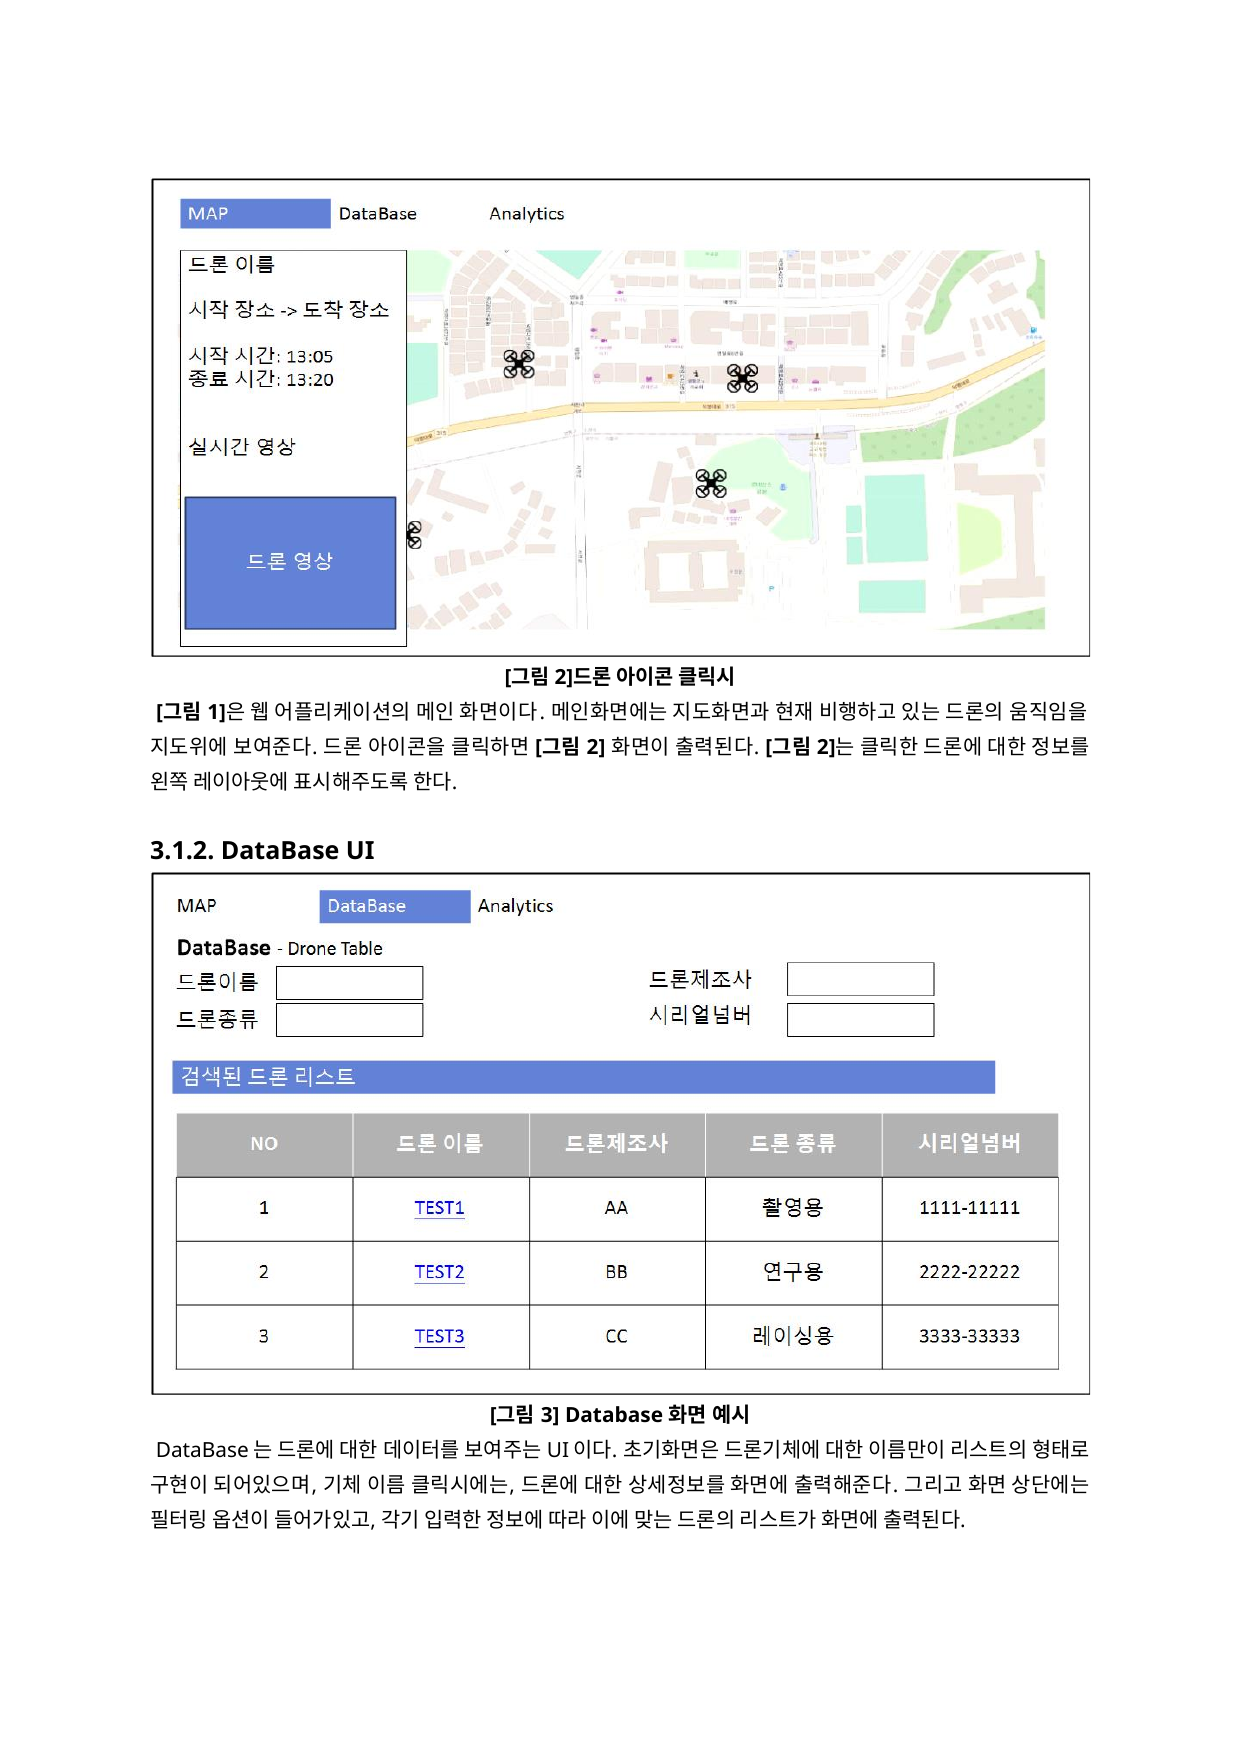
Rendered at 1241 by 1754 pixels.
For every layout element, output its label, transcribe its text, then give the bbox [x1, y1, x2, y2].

picture [150, 871, 1091, 1395]
text [그림 2]드론 아이콘 클릭시 [150, 661, 1090, 691]
picture [150, 177, 1091, 657]
text 3.1.2. DataBase UI [150, 832, 1090, 866]
text [그림 1]은 웹 어플리케이션의 메인 화면이다. 메인화면에는 지도화면과 현재 비행하고 있는 드론의 움직임을 지도위에 보여준다. 드론 아이콘을 클릭하면 [그림 2] 화면이 출력된다. [그림 2]는 클릭한 드론에 대한 정보를 왼쪽 레이아웃에 표시해주도록 한다. [150, 695, 1090, 795]
text DataBase는 드론에 대한 데이터를 보여주는 UI이다. 초기화면은 드론기체에 대한 이름만이 리스트의 형태로 구현이 되어있으며, 기체 이름 클릭시에는, 드론에 대한 상세정보를 화면에 출력해준다. 그리고 화면 상단에는 필터링 옵션이 들어가있고, 각기 입력한 정보에 따라 이에 맞는 드론의 리스트가 화면에 출력된다. [150, 1433, 1090, 1533]
text [그림 3] Database 화면 예시 [150, 1398, 1090, 1429]
